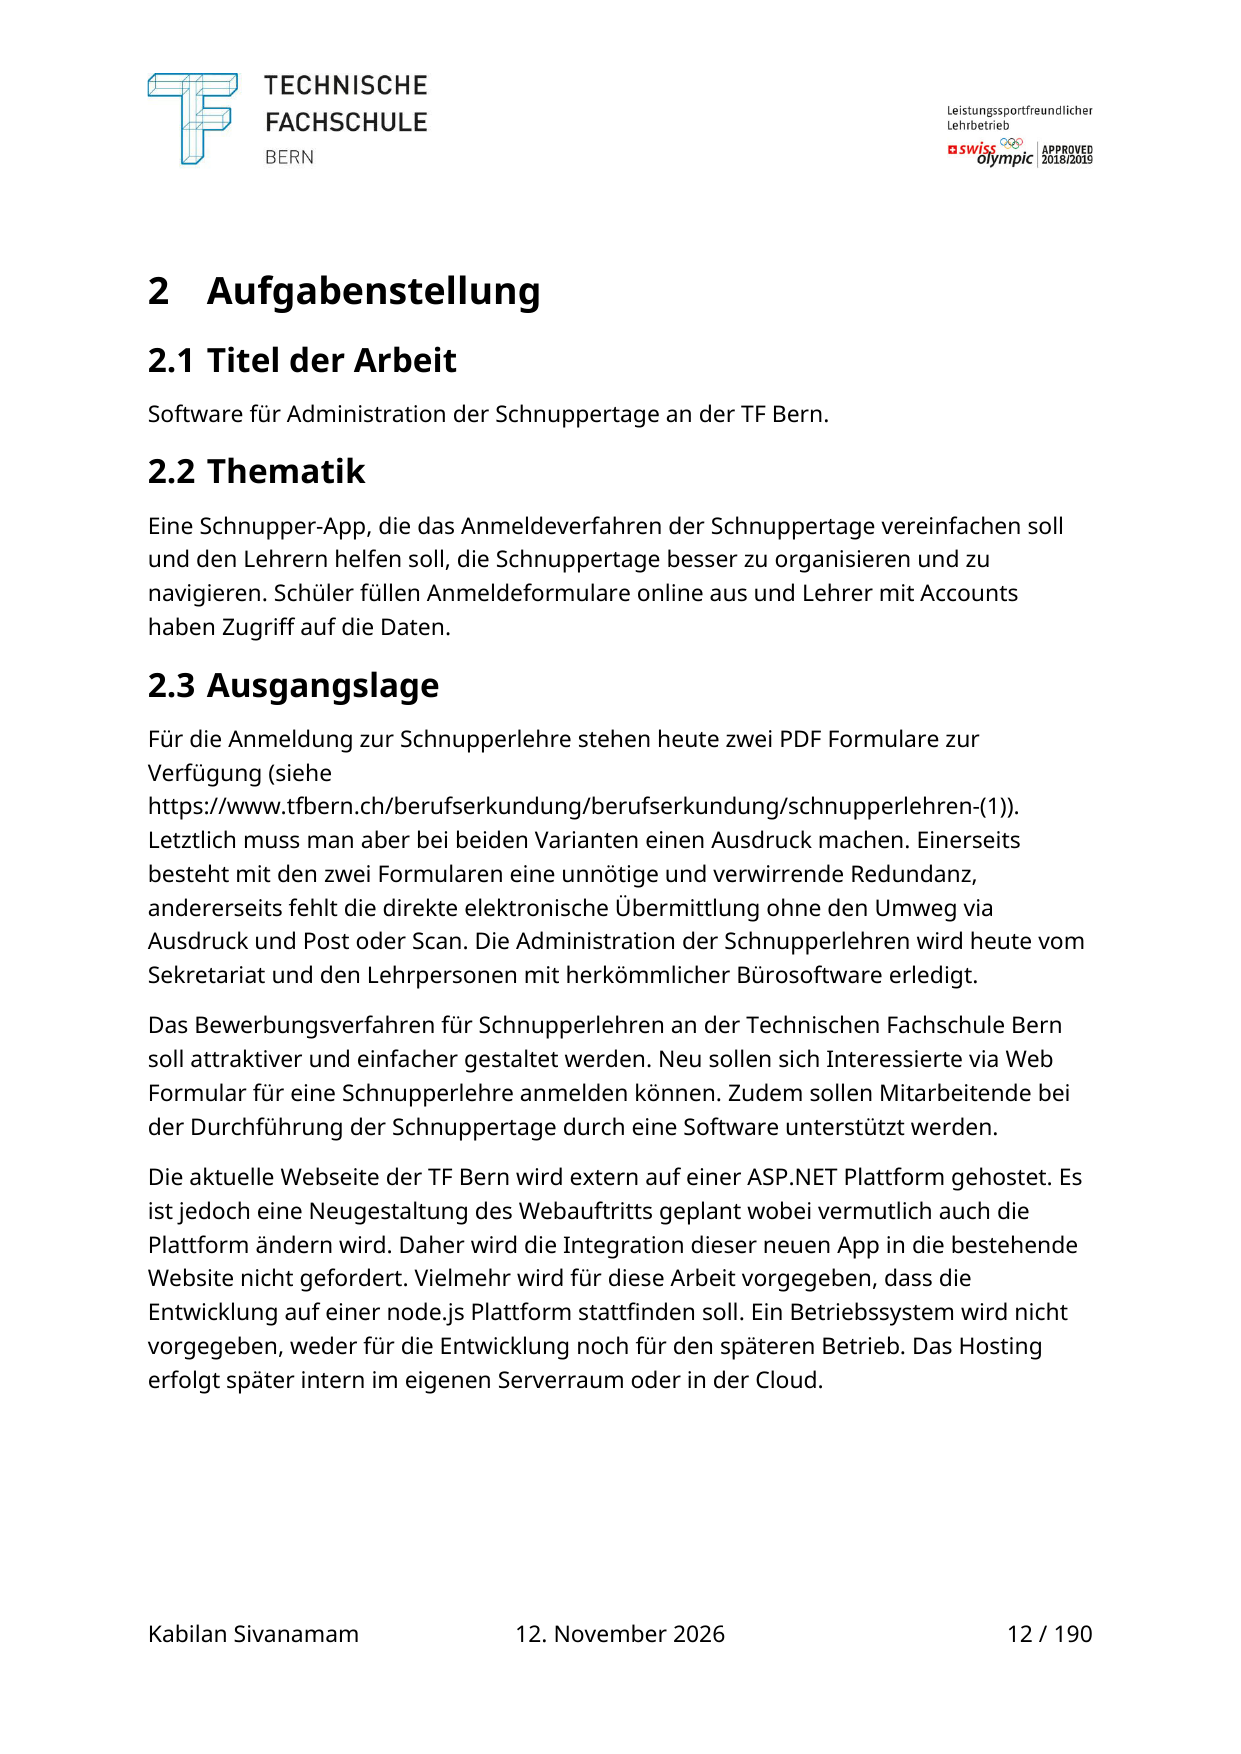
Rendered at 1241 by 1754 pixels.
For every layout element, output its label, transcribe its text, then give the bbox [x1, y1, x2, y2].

subtitle Aufgabenstellung [148, 264, 1093, 316]
text Software für Administration der Schnuppertage an der TF Bern. [148, 398, 1093, 429]
text Für die Anmeldung zur Schnupperlehre stehen heute zwei PDF Formulare zur Verfügung (siehe https://www.tfbern.ch/berufserkundung/berufserkundung/schnupperlehren-(1)). Letztlich muss man aber bei beiden Varianten einen Ausdruck machen. Einerseits besteht mit den zwei Formularen eine unnötige und verwirrende Redundanz, andererseits fehlt die direkte elektronische Übermittlung ohne den Umweg via Ausdruck und Post oder Scan. Die Administration der Schnupperlehren wird heute vom Sekretariat und den Lehrpersonen mit herkömmlicher Bürosoftware erledigt. [148, 723, 1093, 990]
text Eine Schnupper-App, die das Anmeldeverfahren der Schnuppertage vereinfachen soll und den Lehrern helfen soll, die Schnuppertage besser zu organisieren und zu navigieren. Schüler füllen Anmeldeformulare online aus und Lehrer mit Accounts haben Zugriff auf die Daten. [148, 510, 1093, 642]
picture [147, 73, 1093, 196]
subtitle Titel der Arbeit [148, 336, 1093, 382]
subtitle Ausgangslage [148, 661, 1093, 707]
text Das Bewerbungsverfahren für Schnupperlehren an der Technischen Fachschule Bern soll attraktiver und einfacher gestaltet werden. Neu sollen sich Interessierte via Web Formular für eine Schnupperlehre anmelden können. Zudem sollen Mitarbeitende bei der Durchführung der Schnuppertage durch eine Software unterstützt werden. [148, 1009, 1093, 1142]
subtitle Thematik [148, 448, 1093, 494]
text Die aktuelle Webseite der TF Bern wird extern auf einer ASP.NET Plattform gehostet. Es ist jedoch eine Neugestaltung des Webauftritts geplant wobei vermutlich auch die Plattform ändern wird. Daher wird die Integration dieser neuen App in die bestehende Website nicht gefordert. Vielmehr wird für diese Arbeit vorgegeben, dass die Entwicklung auf einer node.js Plattform stattfinden soll. Ein Betriebssystem wird nicht vorgegeben, weder für die Entwicklung noch für den späteren Betrieb. Das Hosting erfolgt später intern im eigenen Serverraum oder in der Cloud. [148, 1161, 1093, 1395]
